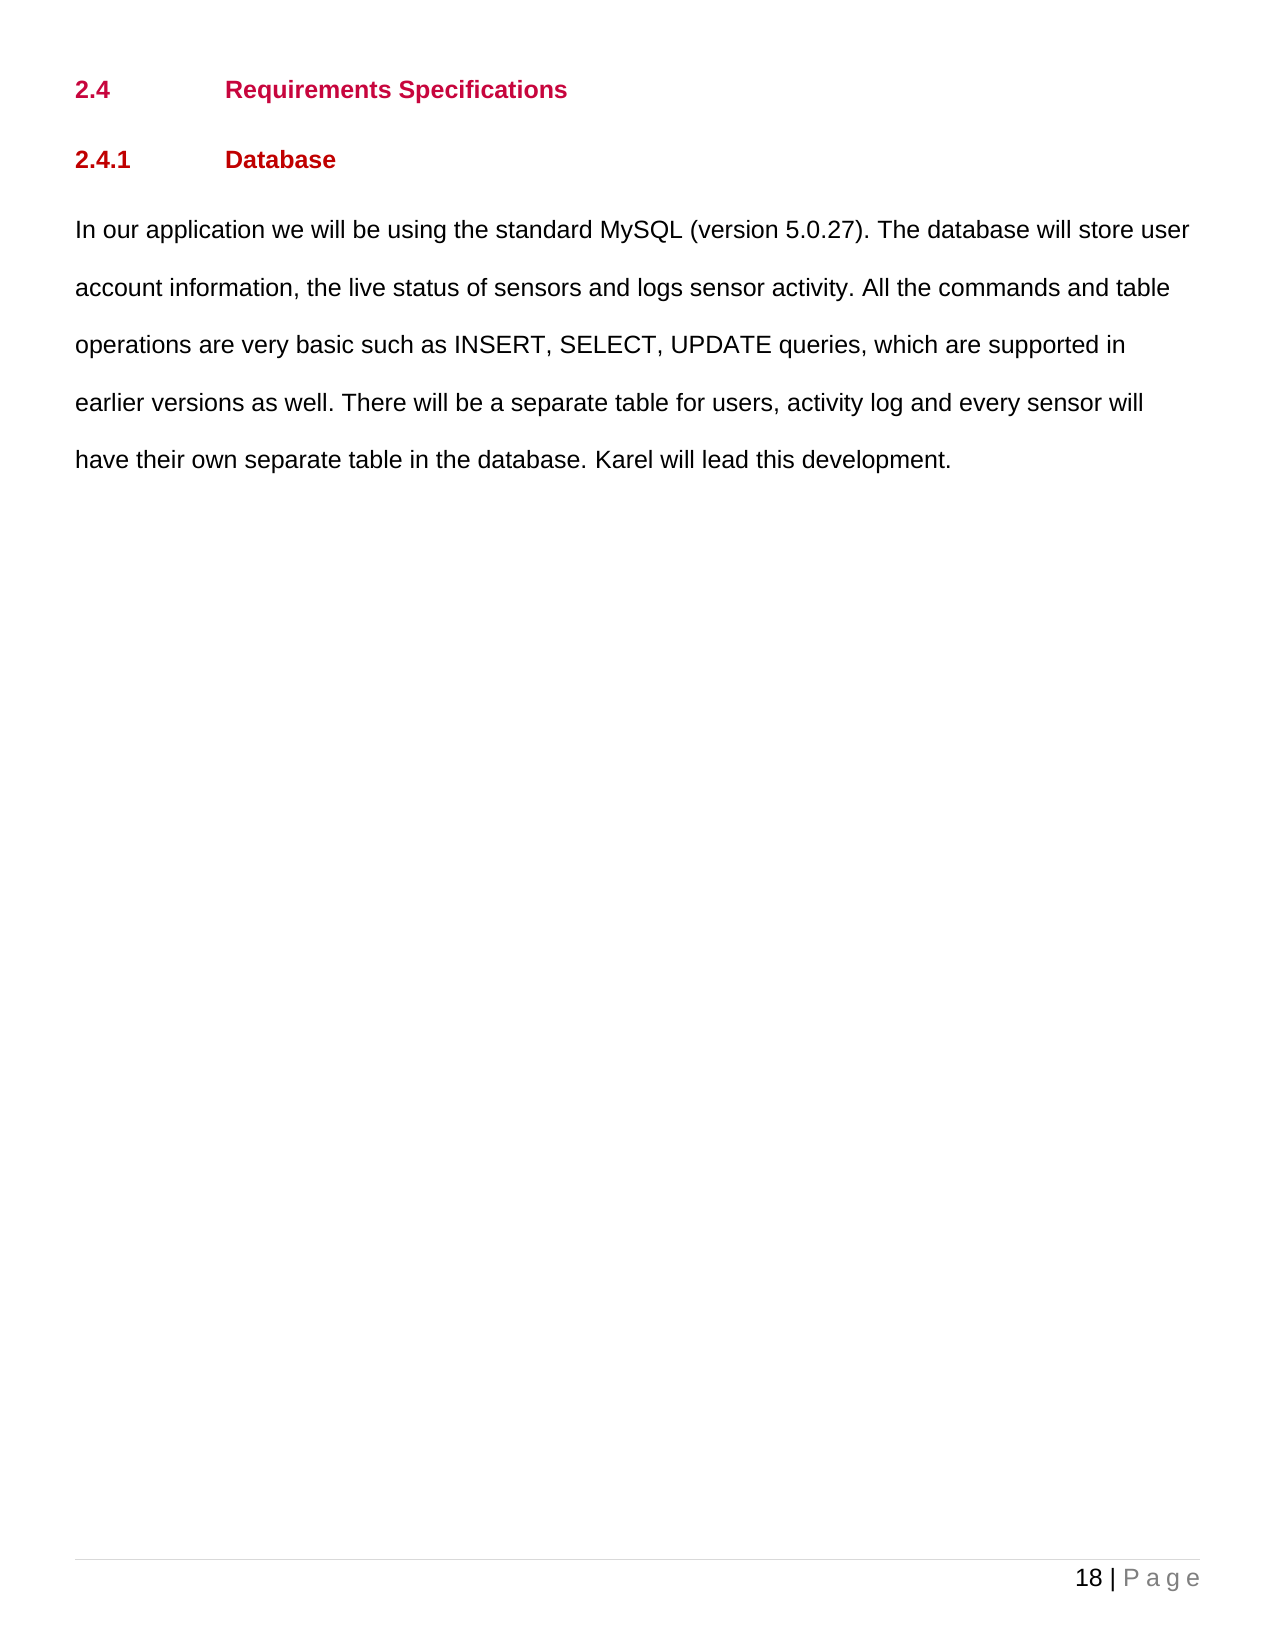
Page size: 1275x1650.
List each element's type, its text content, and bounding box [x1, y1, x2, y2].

text In our application we will be using the standard MySQL (version 5.0.27). The database will store user account information, the live status of sensors and logs sensor activity. All the commands and table operations are very basic such as INSERT, SELECT, UPDATE queries, which are supported in earlier versions as well. There will be a separate table for users, activity log and every sensor will have their own separate table in the database. Karel will lead this development. [75, 215, 1200, 474]
subtitle 2.4.1 Database [75, 145, 1200, 174]
subtitle 2.4 Requirements Specifications [75, 75, 1200, 104]
